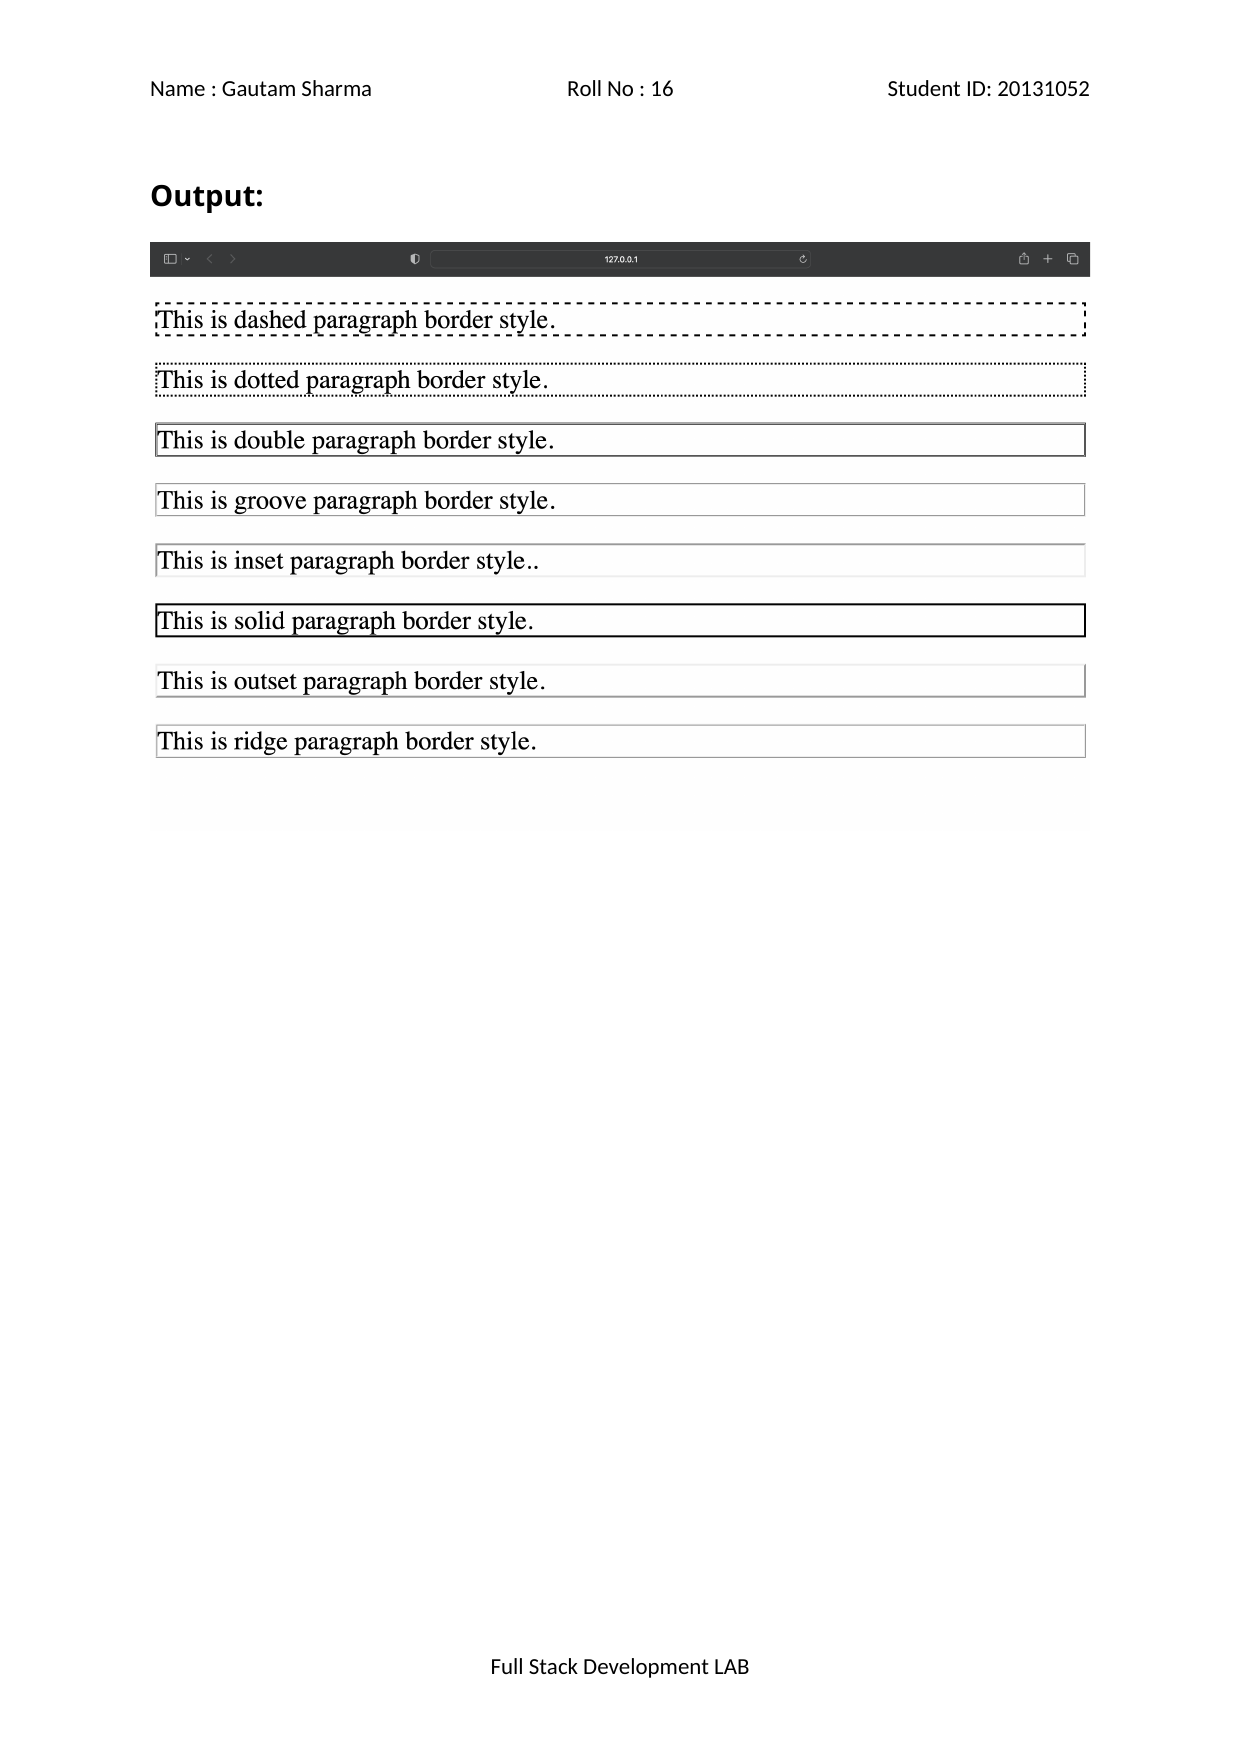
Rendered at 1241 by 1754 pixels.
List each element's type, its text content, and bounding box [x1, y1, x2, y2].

picture [150, 242, 1091, 831]
text Output: [150, 175, 1090, 215]
